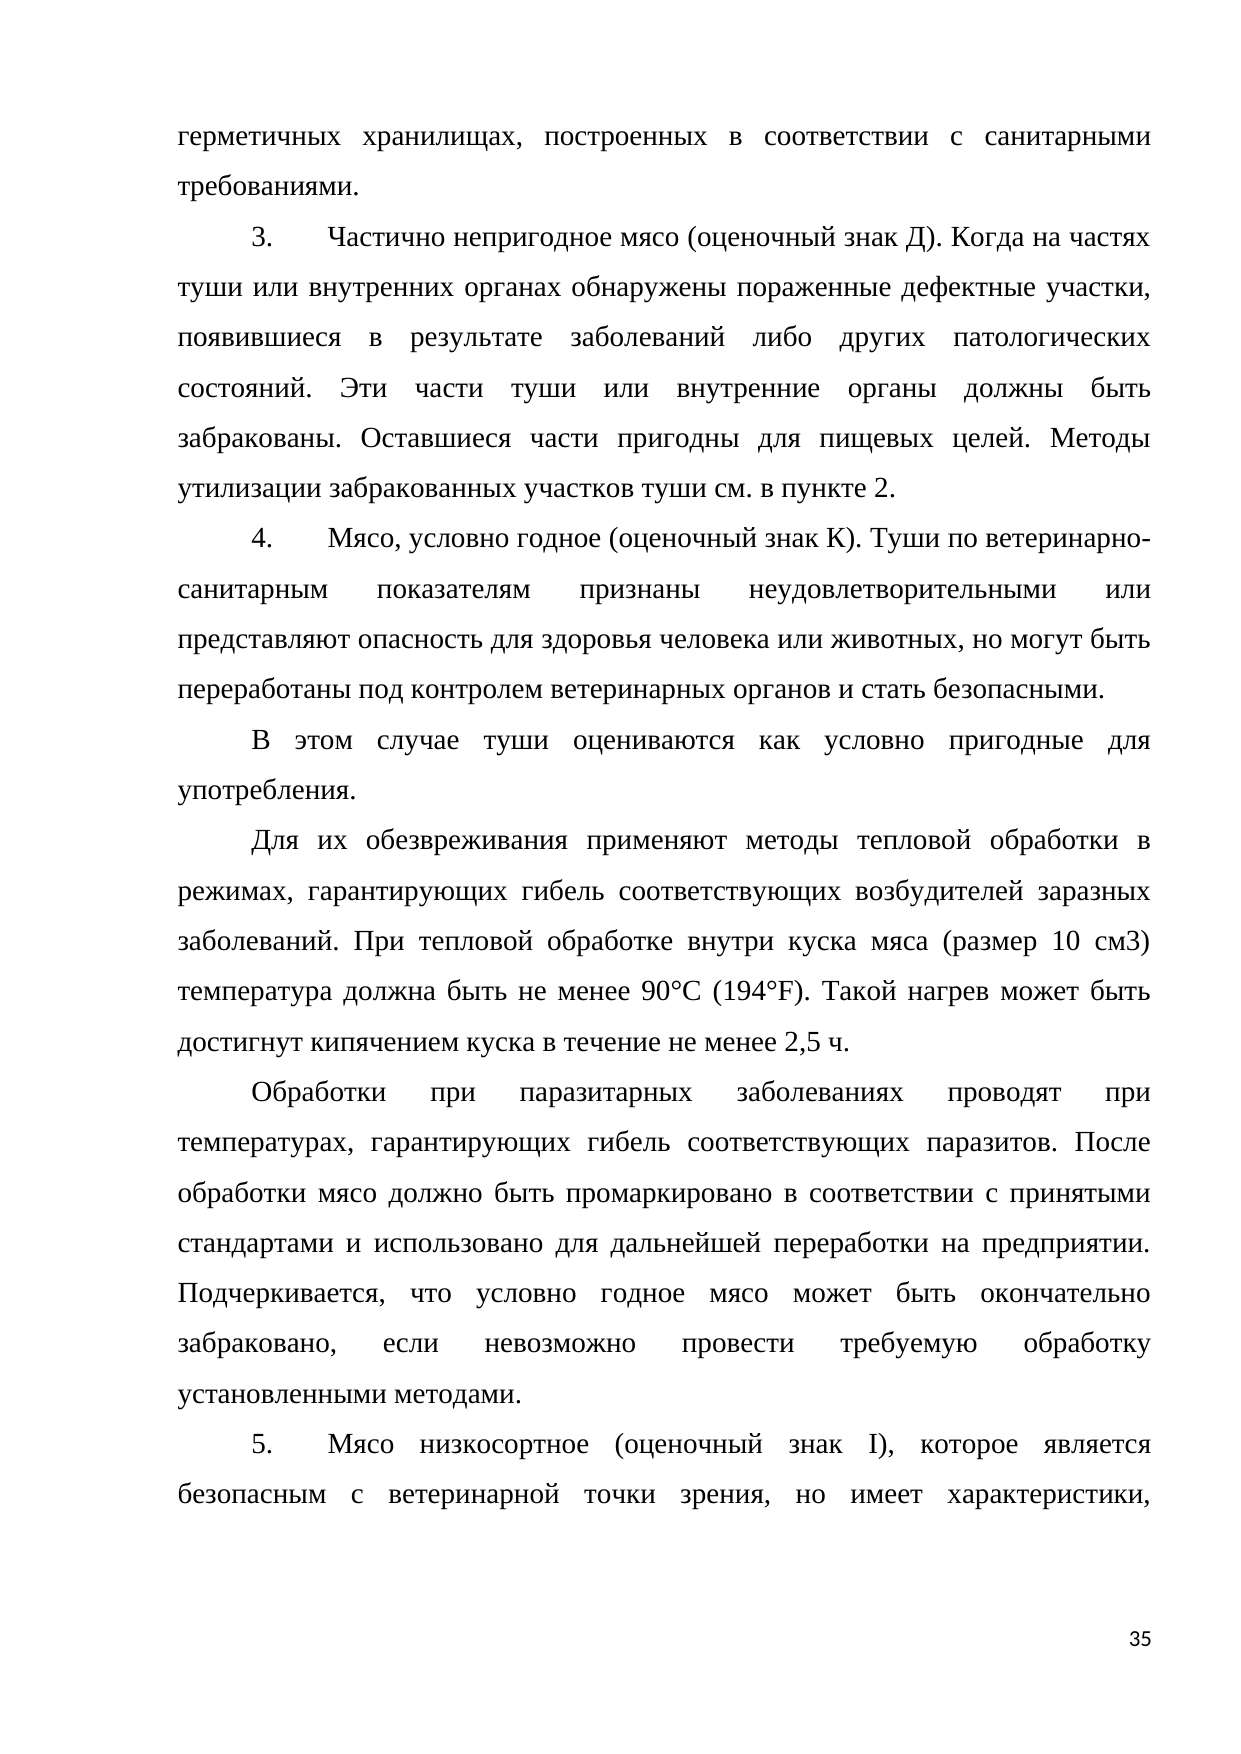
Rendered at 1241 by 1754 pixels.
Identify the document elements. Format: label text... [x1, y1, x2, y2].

text Обработки при паразитарных заболеваниях проводят при температурах, гарантирующих гибель соответствующих паразитов. После обработки мясо должно быть промаркировано в соответствии с принятыми стандартами и использовано для дальнейшей переработки на предприятии. Подчеркивается, что условно годное мясо может быть окончательно забраковано, если невозможно провести требуемую обработку установленными методами. [177, 1074, 1152, 1409]
text 3. Частично непригодное мясо (оценочный знак Д). Когда на частях туши или внутренних органах обнаружены пораженные дефектные участки, появившиеся в результате заболеваний либо других патологических состояний. Эти части туши или внутренние органы должны быть забракованы. Оставшиеся части пригодны для пищевых целей. Методы утилизации забракованных участков туши см. в пункте 2. [177, 219, 1152, 504]
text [177, 1426, 1152, 1510]
text 4. Мясо, условно годное (оценочный знак К). Туши по ветеринарно-санитарным показателям признаны неудовлетворительными или представляют опасность для здоровья человека или животных, но могут быть переработаны под контролем ветеринарных органов и стать безопасными. [177, 521, 1152, 705]
text В этом случае туши оцениваются как условно пригодные для употребления. [177, 722, 1152, 806]
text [177, 118, 1152, 202]
text Для их обезвреживания применяют методы тепловой обработки в режимах, гарантирующих гибель соответствующих возбудителей заразных заболеваний. При тепловой обработке внутри куска мяса (размер 10 см3) температура должна быть не менее 90°С (194°F). Такой нагрев может быть достигнут кипячением куска в течение не менее 2,5 ч. [177, 822, 1152, 1057]
